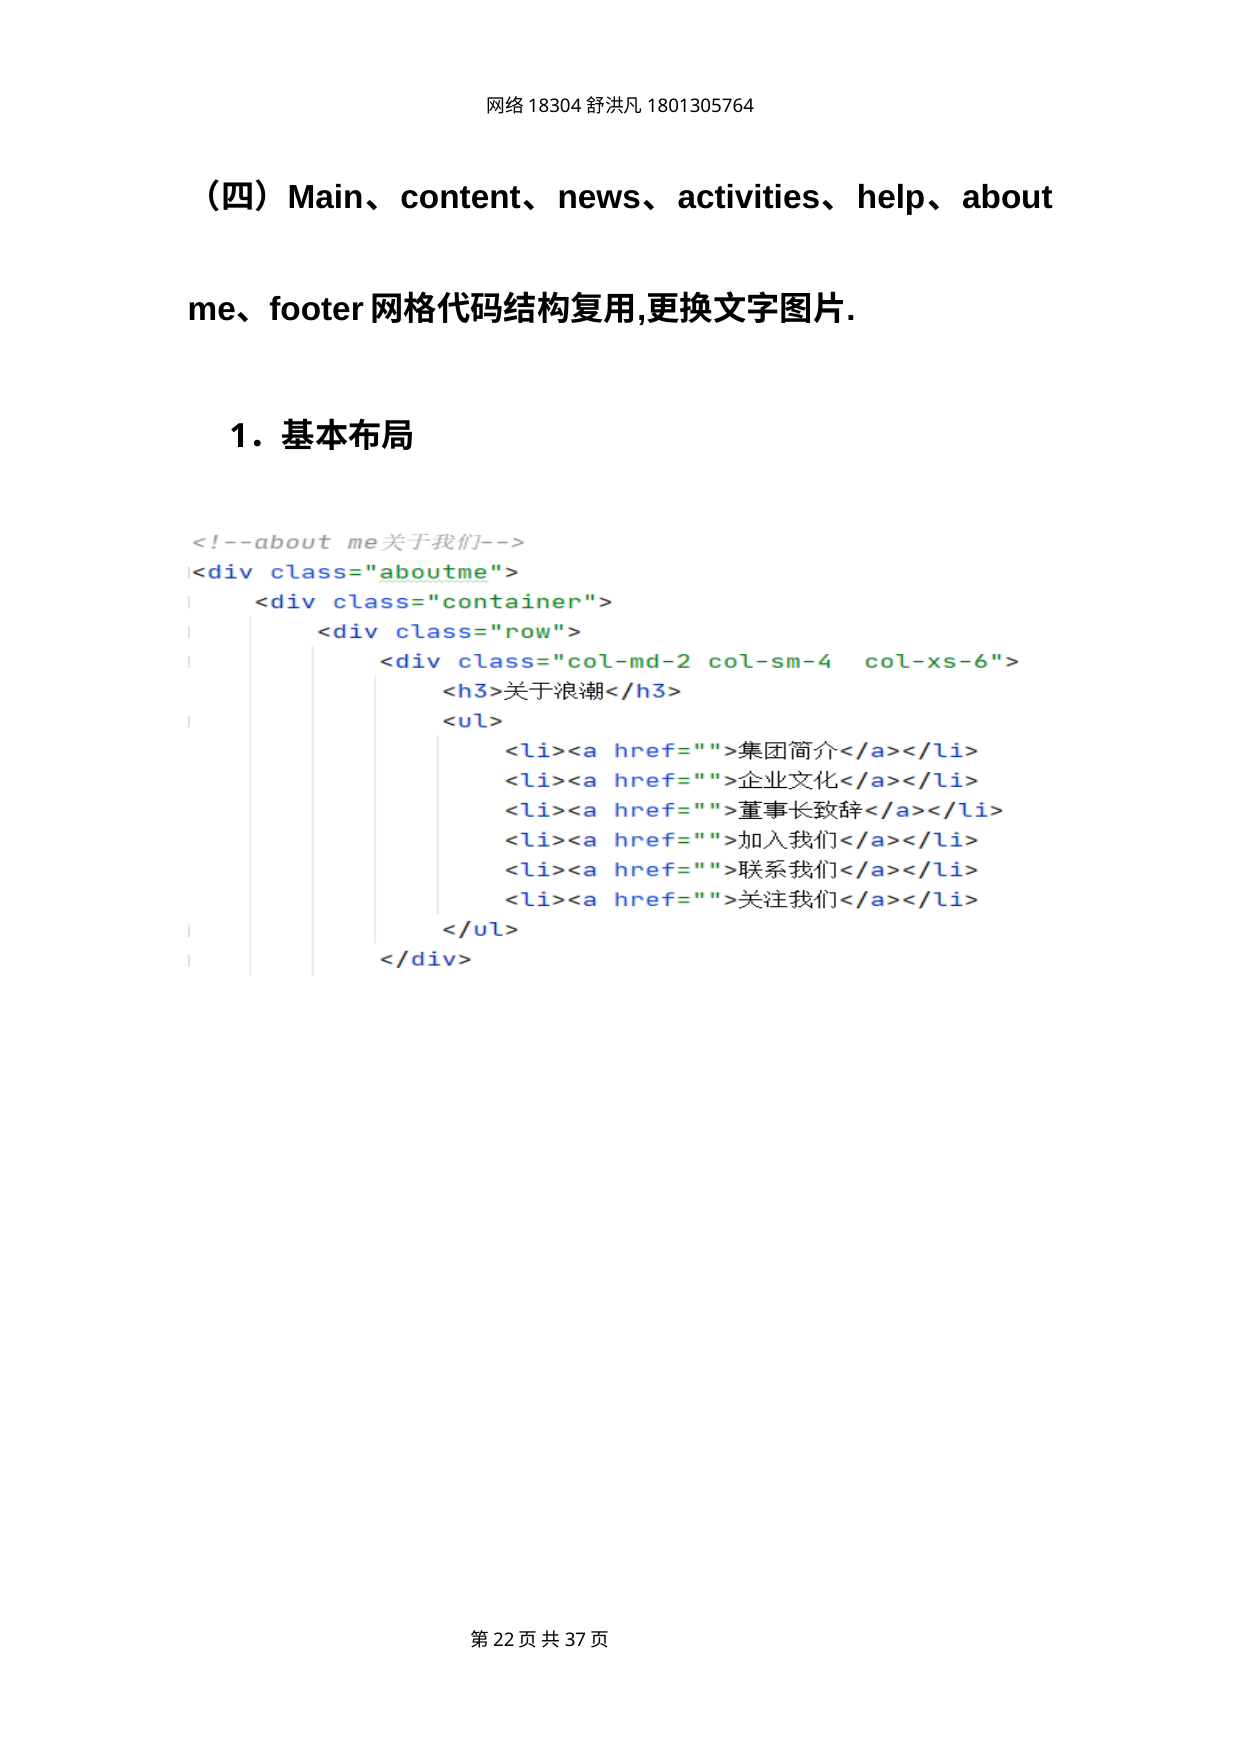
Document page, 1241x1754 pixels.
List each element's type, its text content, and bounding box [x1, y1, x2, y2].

subtitle 基本布局 [187, 401, 1053, 466]
picture [187, 527, 1044, 976]
subtitle Main、content、news、activities、help、about me、footer网格代码结构复用,更换文字图片. [187, 162, 1053, 339]
